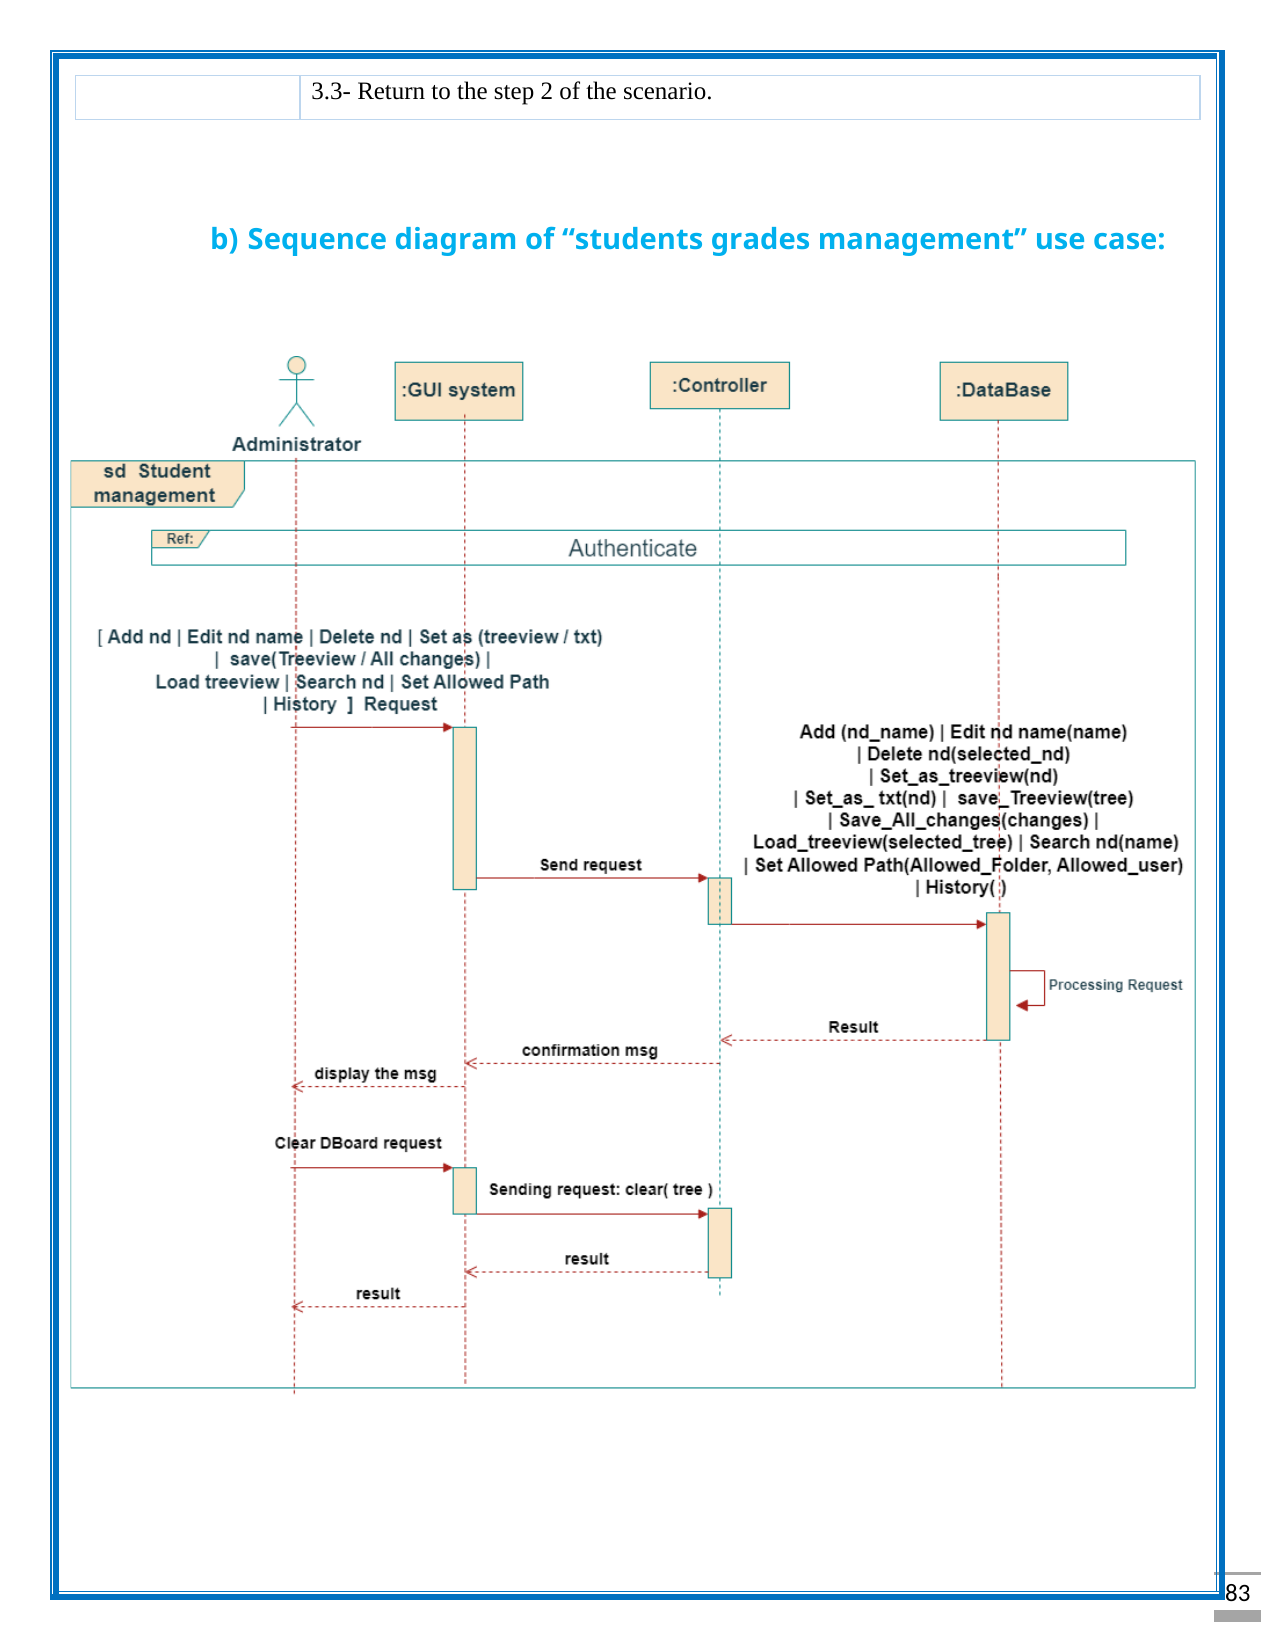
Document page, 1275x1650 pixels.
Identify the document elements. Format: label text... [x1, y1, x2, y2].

picture [70, 356, 1196, 1399]
subtitle Sequence diagram of “students grades management” use case: [210, 219, 1200, 258]
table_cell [301, 76, 1199, 119]
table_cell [76, 76, 299, 119]
